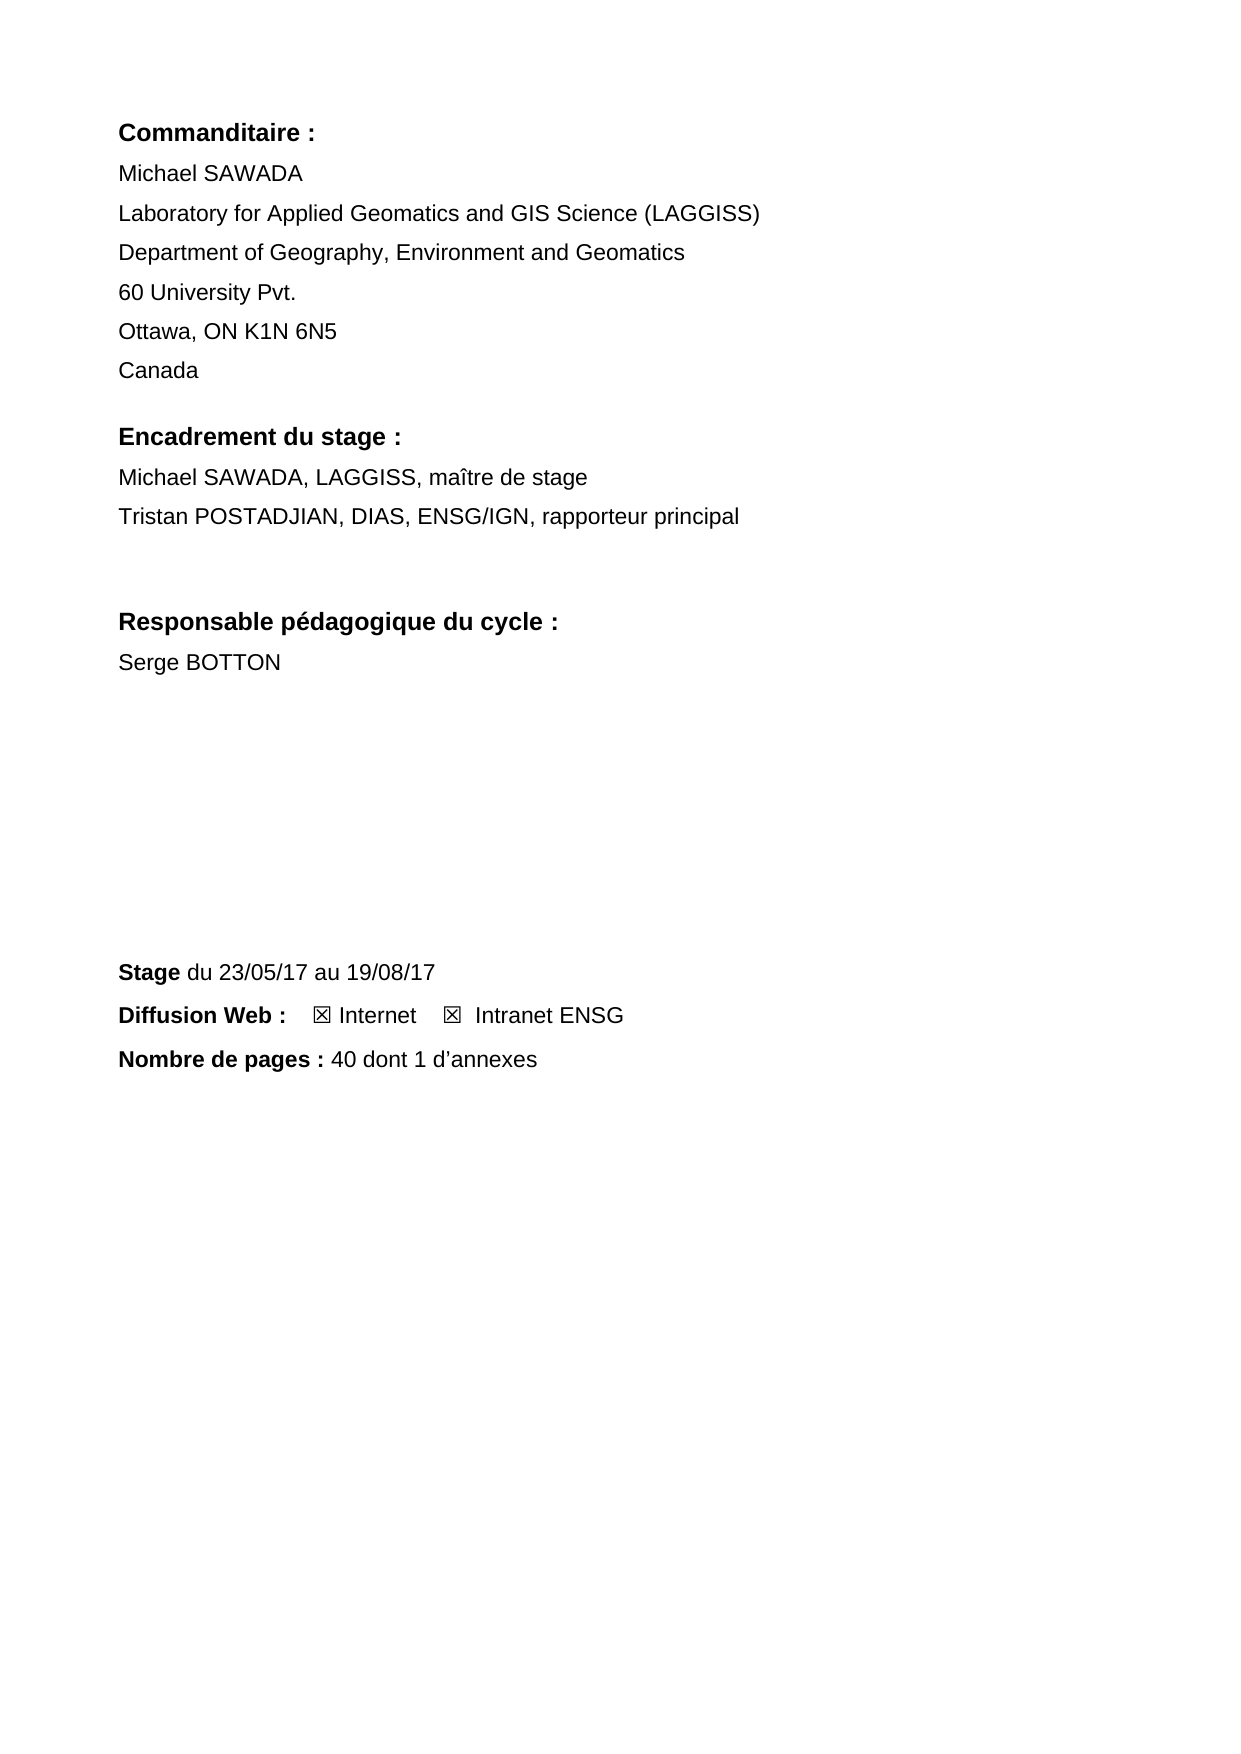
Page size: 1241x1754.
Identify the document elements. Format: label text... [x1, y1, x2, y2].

text Nombre de pages : 40 dont 1 d’annexes [118, 1046, 1122, 1072]
text Diffusion Web : Internet Intranet ENSG [118, 999, 1122, 1030]
text Commanditaire : Michael SAWADA Laboratory for Applied Geomatics and GIS Science (LAGGISS) Department of Geography, Environment and Geomatics 60 University Pvt. Ottawa, ON K1N 6N5 Canada [118, 118, 1122, 384]
text Responsable pédagogique du cycle : Serge BOTTON [118, 607, 1122, 675]
text Encadrement du stage : Michael SAWADA, LAGGISS, maître de stage Tristan POSTADJIAN, DIAS, ENSG/IGN, rapporteur principal [118, 422, 1122, 569]
text Stage du 23/05/17 au 19/08/17 [118, 959, 1122, 986]
